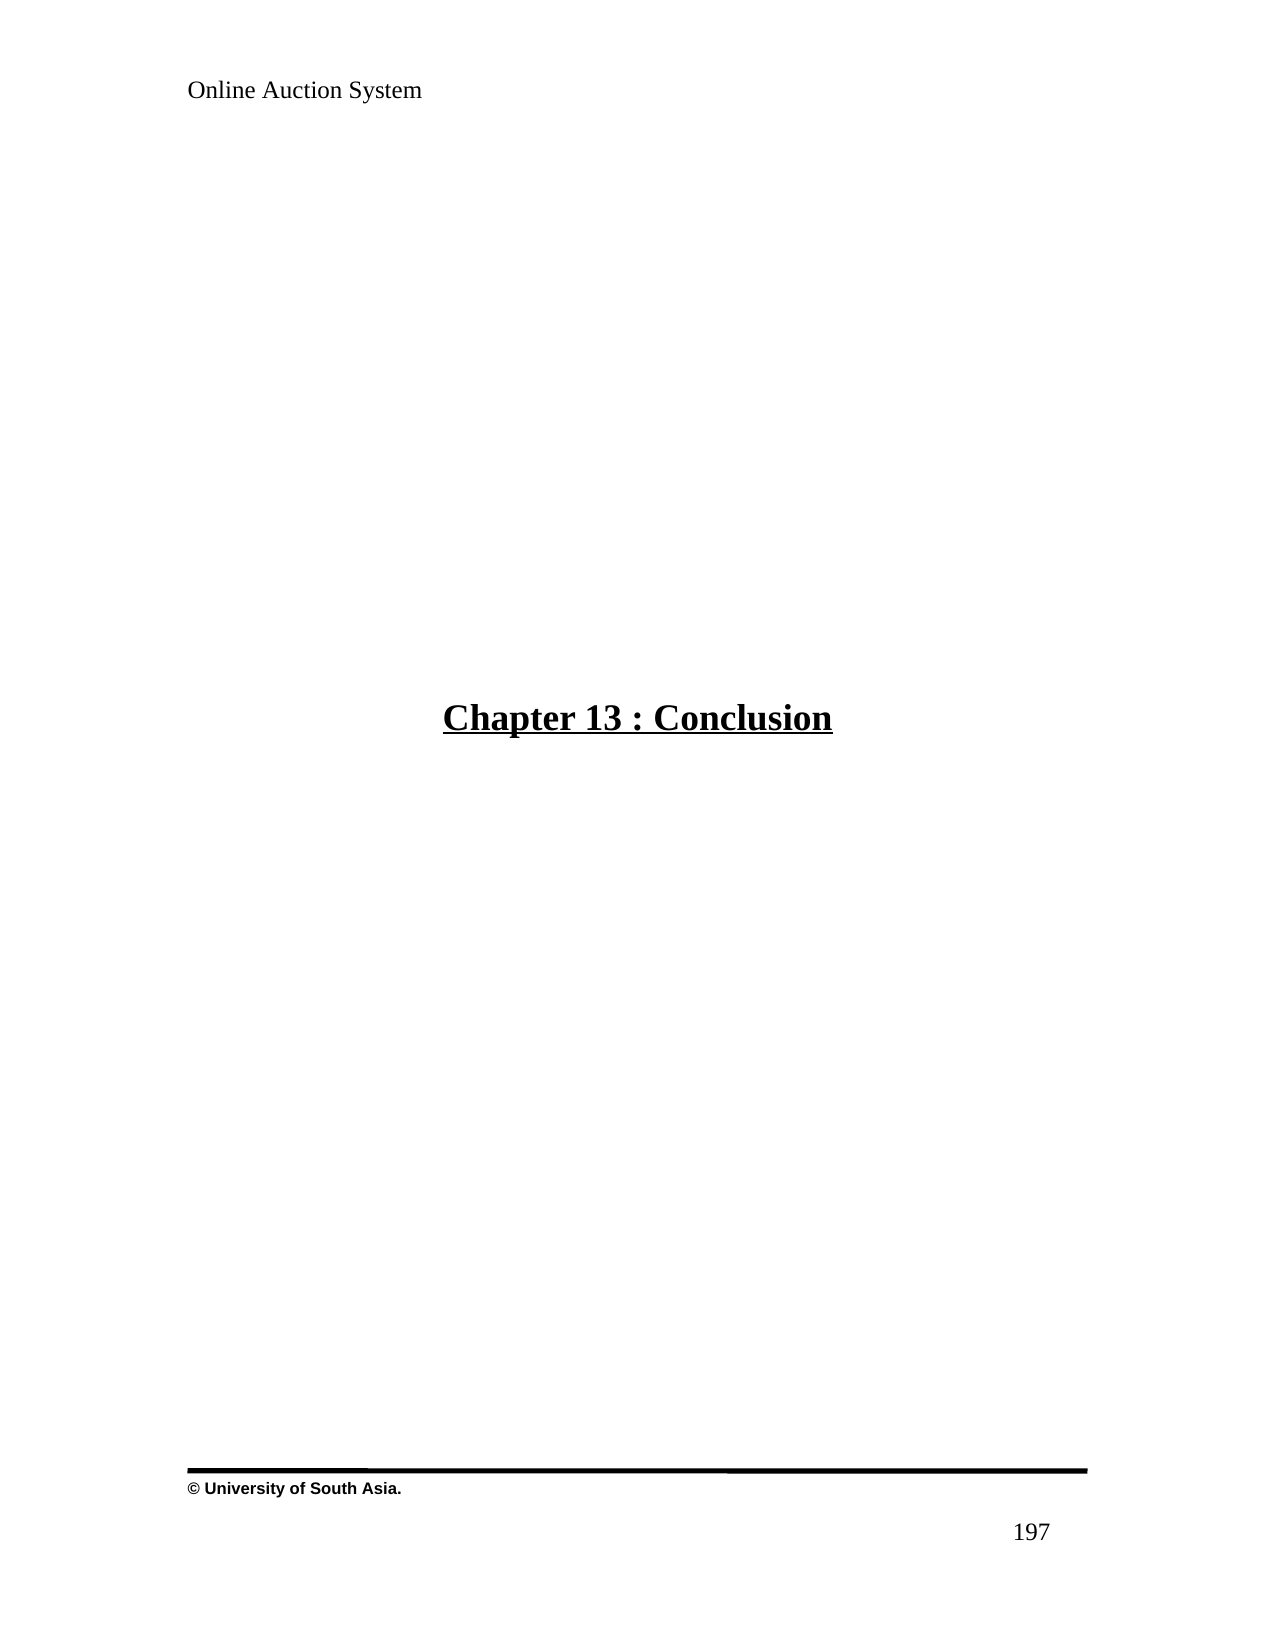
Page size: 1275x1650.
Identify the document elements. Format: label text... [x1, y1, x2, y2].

subtitle Chapter 13 : Conclusion [187, 695, 1087, 738]
